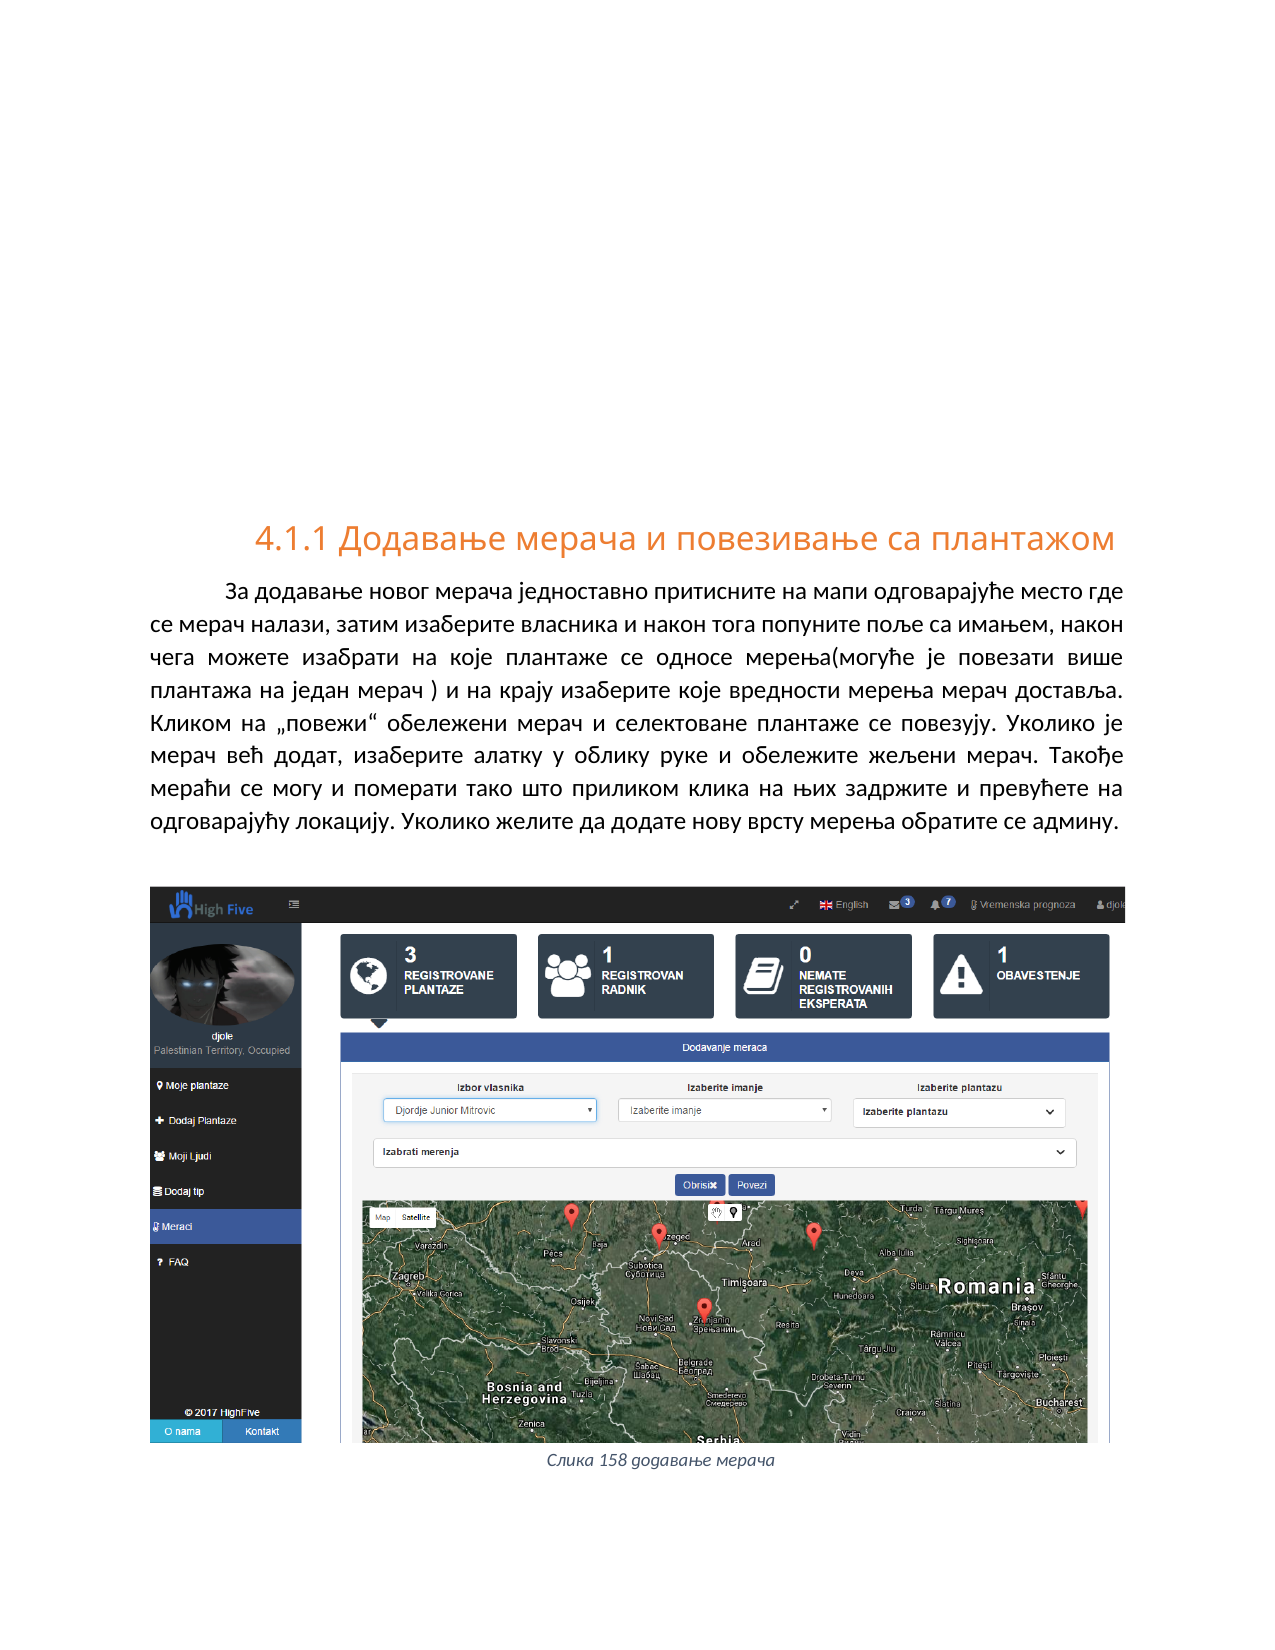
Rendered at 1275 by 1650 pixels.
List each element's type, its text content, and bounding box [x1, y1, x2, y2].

picture [150, 886, 1125, 1443]
text За додавање новог мерача једноставно притисните на мапи одговарајуће место где се мерач налази, затим изаберите власника и након тога попуните поље са имањем, након чега можете изабрати на које плантаже се односе мерења(могуће је повезати више плантажа на један мерач ) и на крају изаберите које вредности мерења мерач доставља. Кликом на „повежи“ обележени мерач и селектоване плантаже се повезују. Уколико је мерач већ додат, изаберите алатку у облику руке и обележите жељени мерач. Такође мераћи се могу и померати тако што приликом клика на њих задржите и превућете на одговарајућу локацију. Уколико желите да додате нову врсту мерења обратите се админу. [150, 575, 1125, 836]
text 4.1.1 Додавање мерача и повезивање са плантажом [150, 514, 1125, 560]
